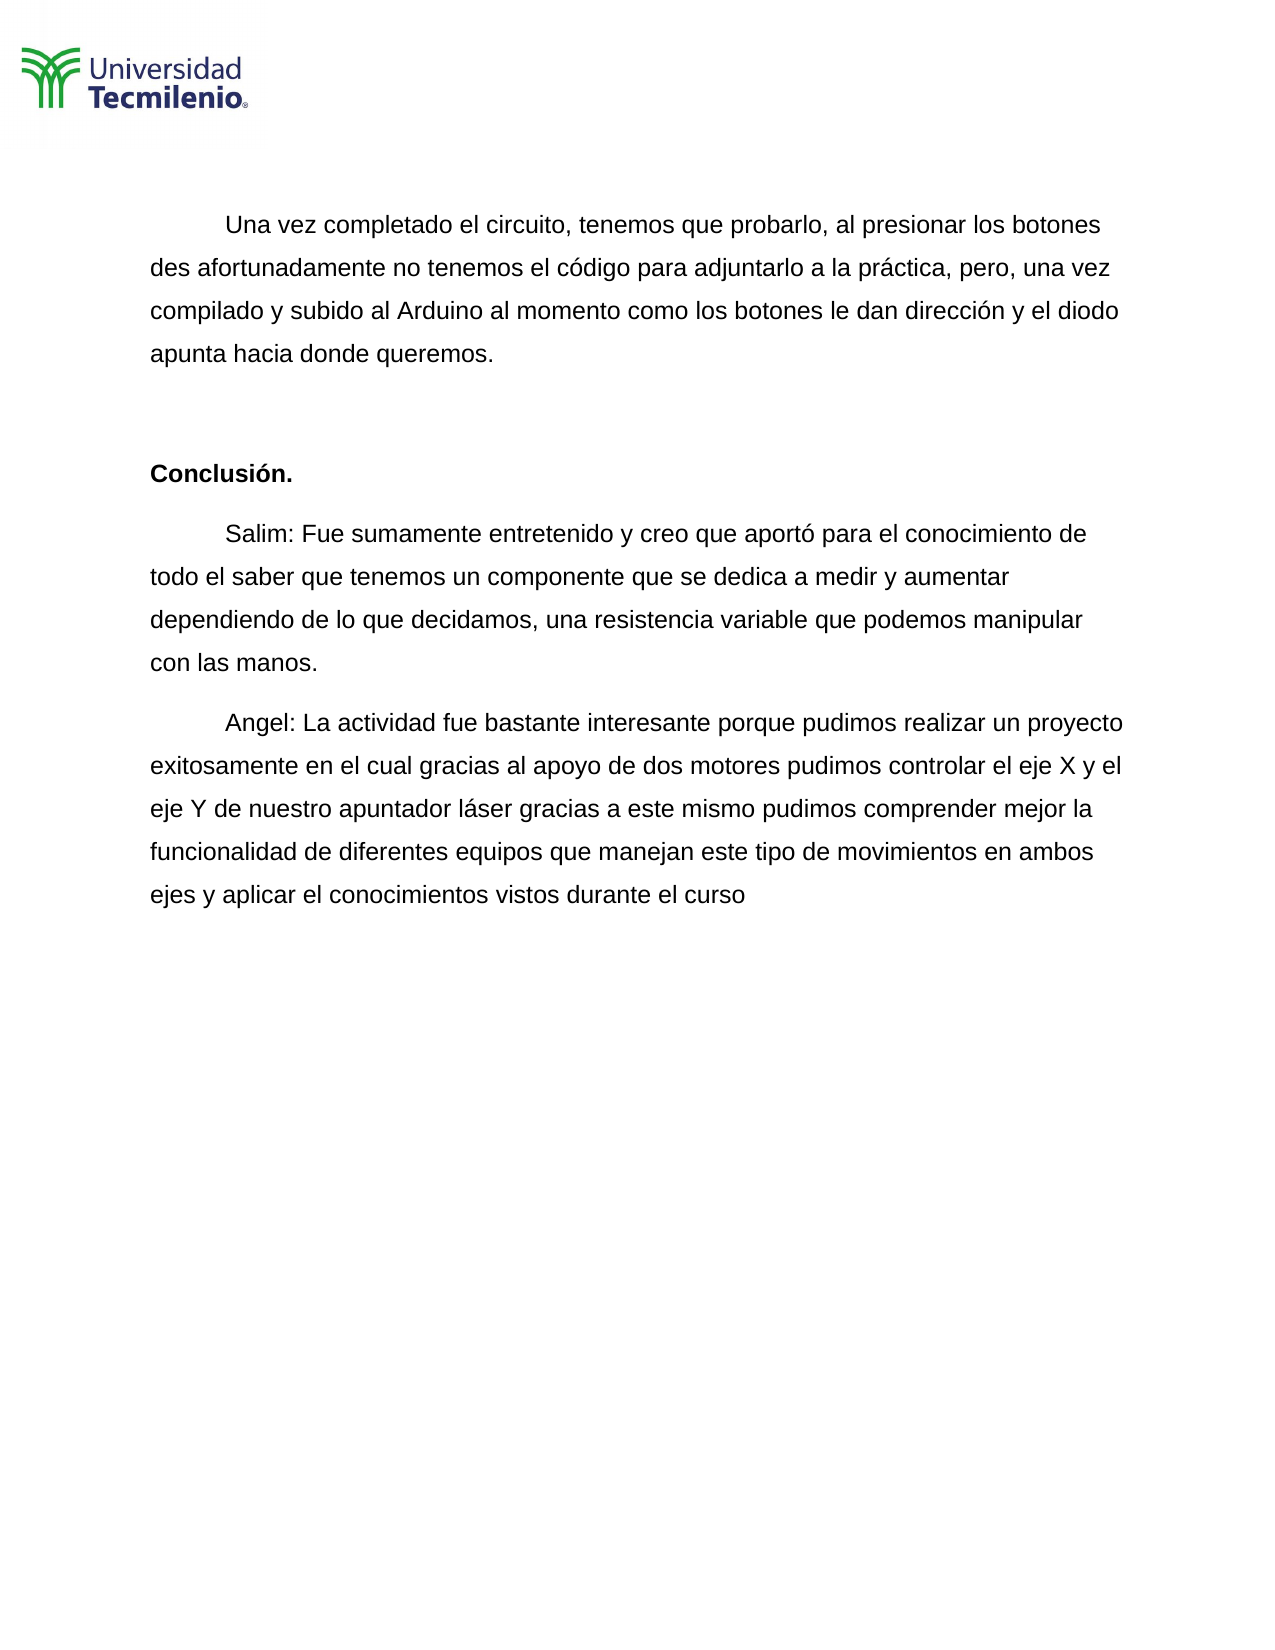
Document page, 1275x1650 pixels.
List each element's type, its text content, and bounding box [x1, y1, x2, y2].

text Angel: La actividad fue bastante interesante porque pudimos realizar un proyecto exitosamente en el cual gracias al apoyo de dos motores pudimos controlar el eje X y el eje Y de nuestro apuntador láser gracias a este mismo pudimos comprender mejor la funcionalidad de diferentes equipos que manejan este tipo de movimientos en ambos ejes y aplicar el conocimientos vistos durante el curso [150, 708, 1125, 909]
text Conclusión. [150, 459, 1125, 487]
text Una vez completado el circuito, tenemos que probarlo, al presionar los botones des afortunadamente no tenemos el código para adjuntarlo a la práctica, pero, una vez compilado y subido al Arduino al momento como los botones le dan dirección y el diodo apunta hacia donde queremos. [150, 210, 1125, 368]
picture [0, 0, 269, 149]
text Salim: Fue sumamente entretenido y creo que aportó para el conocimiento de todo el saber que tenemos un componente que se dedica a medir y aumentar dependiendo de lo que decidamos, una resistencia variable que podemos manipular con las manos. [150, 518, 1125, 677]
